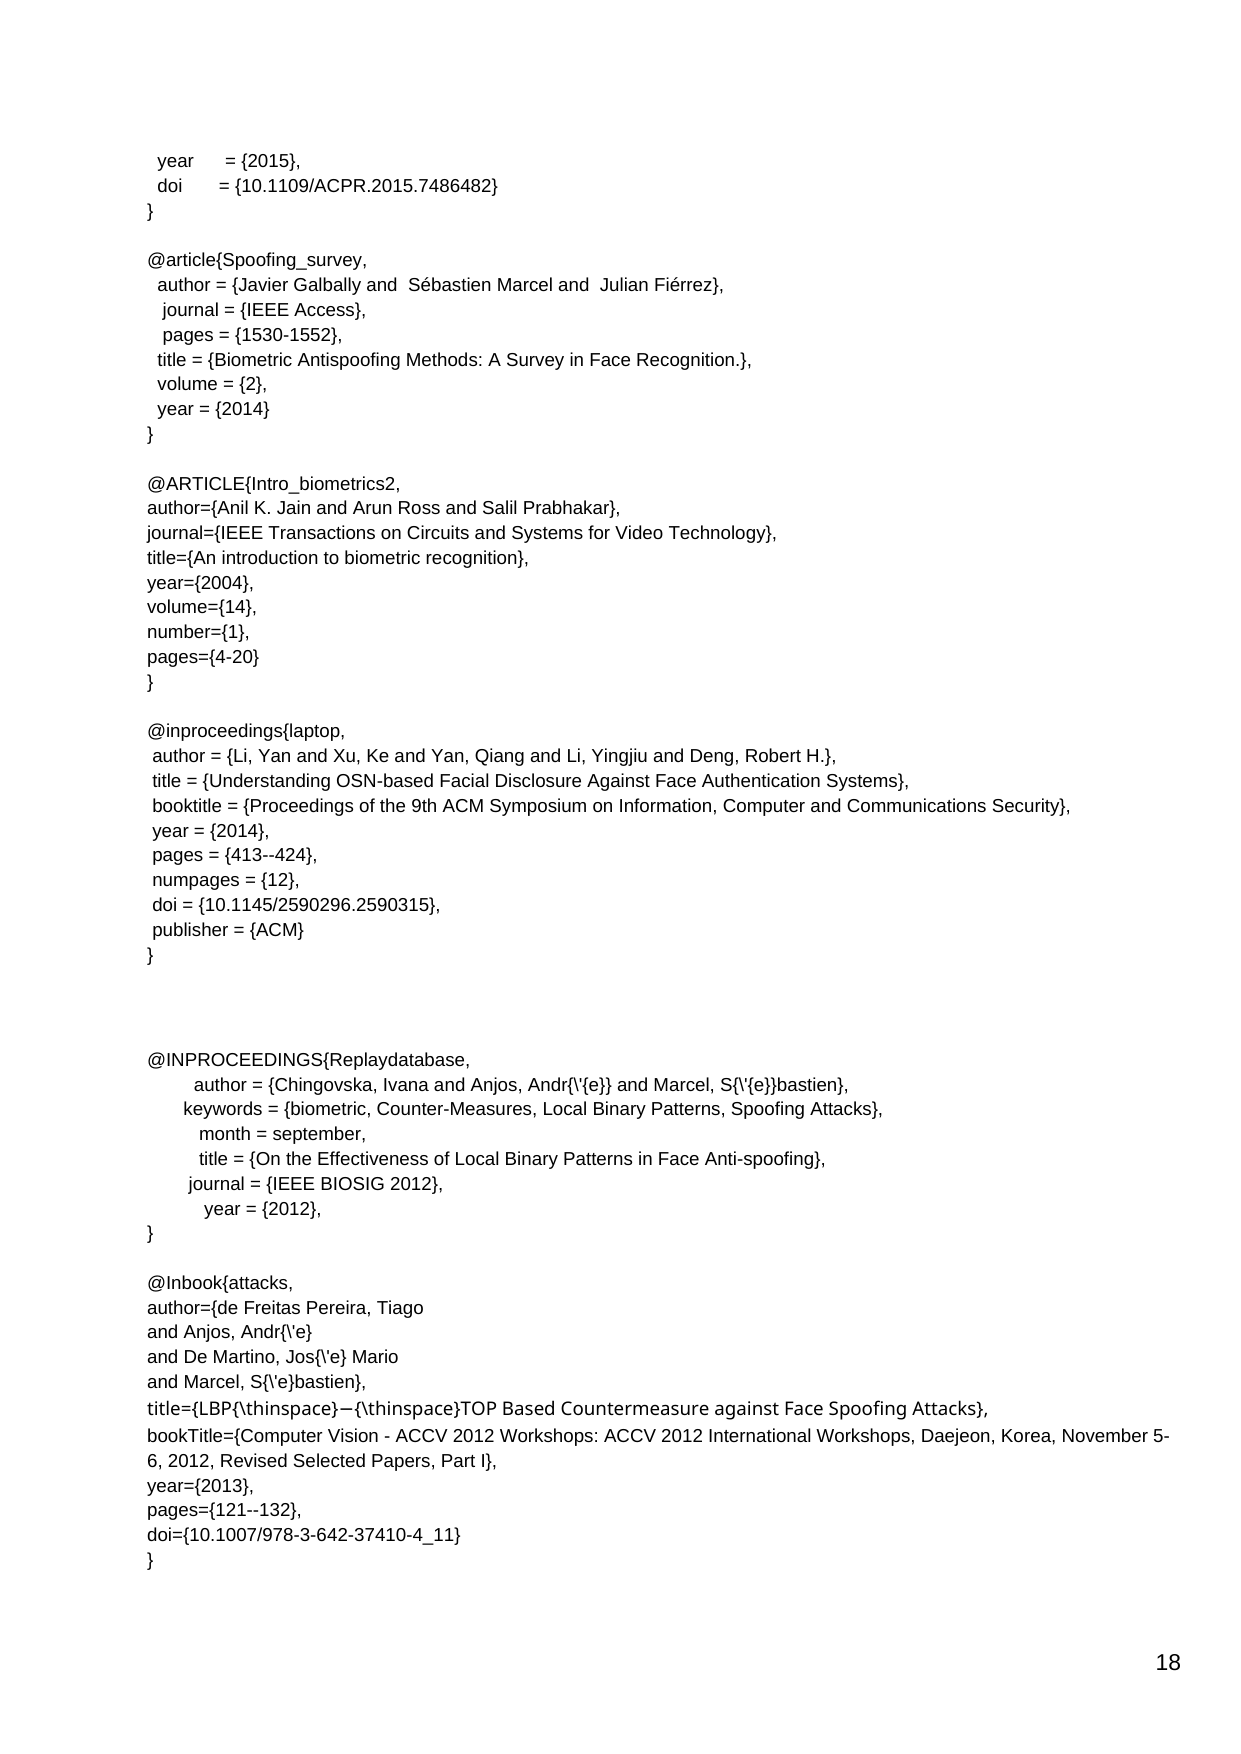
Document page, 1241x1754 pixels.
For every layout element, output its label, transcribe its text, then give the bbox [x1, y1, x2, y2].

text doi = {10.1109/ACPR.2015.7486482} [147, 175, 1181, 196]
text @INPROCEEDINGS{Replaydatabase, author = {Chingovska, Ivana and Anjos, Andr{\'{e}} and Marcel, S{\'{e}}bastien}, keywords = {biometric, Counter-Measures, Local Binary Patterns, Spoofing Attacks}, month = september, title = {On the Effectiveness of Local Binary Patterns in Face Anti-spoofing}, journal = {IEEE BIOSIG 2012}, year = {2012}, } [147, 1048, 1181, 1244]
text journal={IEEE Transactions on Circuits and Systems for Video Technology}, [147, 522, 1181, 543]
text volume = {2}, [147, 373, 1181, 395]
text } [147, 1549, 1181, 1570]
text year={2013}, [147, 1474, 1181, 1496]
text number={1}, [147, 621, 1181, 643]
text volume={14}, [147, 596, 1181, 618]
text pages={4-20} [147, 646, 1181, 667]
text year = {2014} [147, 398, 1181, 419]
text @article{Spoofing_survey, [147, 249, 1181, 271]
text author={de Freitas Pereira, Tiago [147, 1296, 1181, 1318]
text @ARTICLE{Intro_biometrics2, [147, 472, 1181, 494]
text journal = {IEEE Access}, [147, 299, 1181, 320]
text author={Anil K. Jain and Arun Ross and Salil Prabhakar}, [147, 497, 1181, 519]
text title = {Biometric Antispoofing Methods: A Survey in Face Recognition.}, [147, 348, 1181, 370]
text pages = {1530-1552}, [147, 323, 1181, 345]
text pages={121--132}, [147, 1499, 1181, 1521]
text title={LBP{\thinspace}−{\thinspace}TOP Based Countermeasure against Face Spoofing Attacks}, [147, 1396, 1181, 1421]
text @Inbook{attacks, [147, 1272, 1181, 1293]
text and Marcel, S{\'e}bastien}, [147, 1371, 1181, 1392]
text year = {2015}, [147, 150, 1181, 172]
text bookTitle={Computer Vision - ACCV 2012 Workshops: ACCV 2012 International Workshops, Daejeon, Korea, November 5-6, 2012, Revised Selected Papers, Part I}, [147, 1425, 1181, 1471]
text } [147, 423, 1181, 444]
text and De Martino, Jos{\'e} Mario [147, 1346, 1181, 1368]
text year={2004}, [147, 571, 1181, 593]
text @inproceedings{laptop, author = {Li, Yan and Xu, Ke and Yan, Qiang and Li, Yingjiu and Deng, Robert H.}, title = {Understanding OSN-based Facial Disclosure Against Face Authentication Systems}, booktitle = {Proceedings of the 9th ACM Symposium on Information, Computer and Communications Security}, year = {2014}, pages = {413--424}, numpages = {12}, doi = {10.1145/2590296.2590315}, publisher = {ACM} } [147, 720, 1181, 965]
text } [147, 671, 1181, 692]
text title={An introduction to biometric recognition}, [147, 547, 1181, 568]
text and Anjos, Andr{\'e} [147, 1321, 1181, 1343]
text } [147, 199, 1181, 221]
text author = {Javier Galbally and Sébastien Marcel and Julian Fiérrez}, [147, 274, 1181, 296]
text doi={10.1007/978-3-642-37410-4_11} [147, 1524, 1181, 1546]
